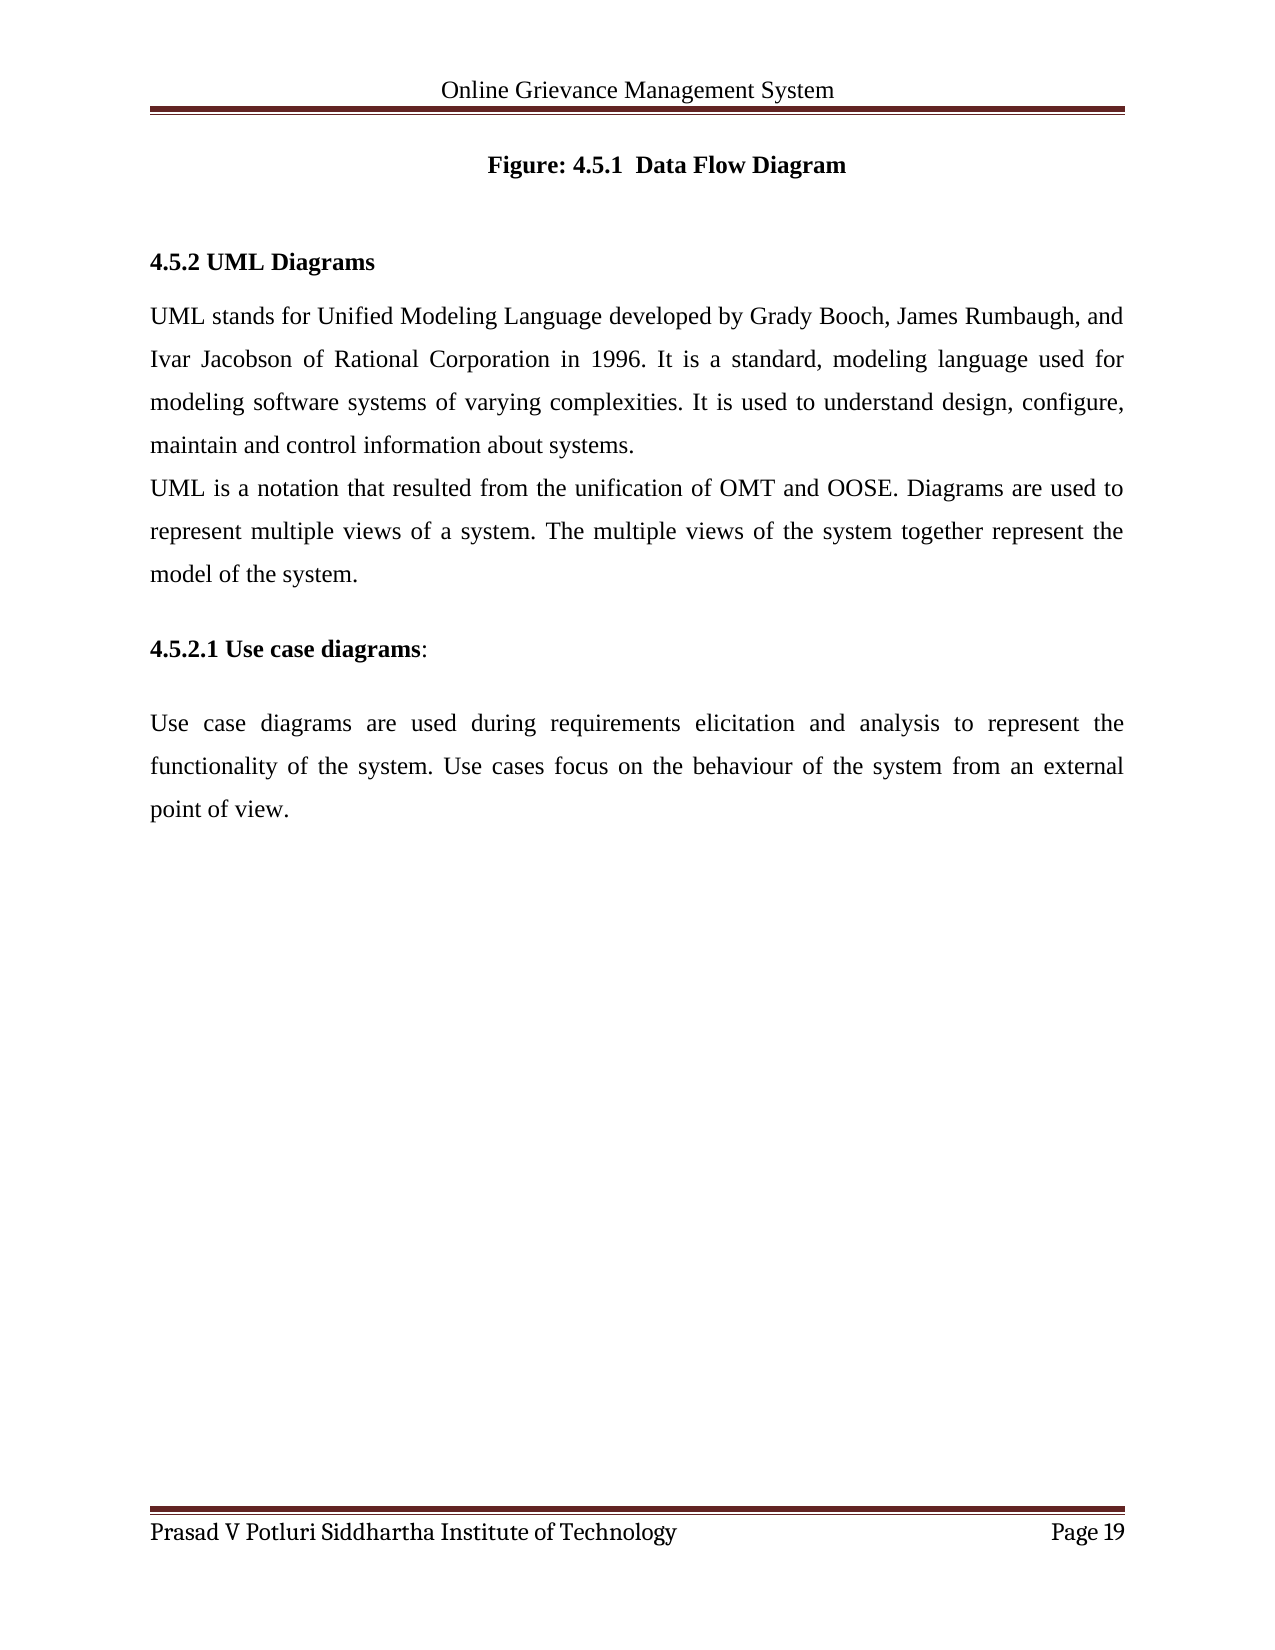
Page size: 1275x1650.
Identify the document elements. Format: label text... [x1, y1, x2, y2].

text 4.5.2 UML Diagrams [150, 247, 1125, 276]
text 4.5.2.1 Use case diagrams: [150, 634, 1125, 663]
text UML is a notation that resulted from the unification of OMT and OOSE. Diagrams are used to represent multiple views of a system. The multiple views of the system together represent the model of the system. [150, 473, 1125, 588]
text Use case diagrams are used during requirements elicitation and analysis to represent the functionality of the system. Use cases focus on the behaviour of the system from an external point of view. [150, 708, 1125, 823]
text UML stands for Unified Modeling Language developed by Grady Booch, James Rumbaugh, and Ivar Jacobson of Rational Corporation in 1996. It is a standard, modeling language used for modeling software systems of varying complexities. It is used to understand design, configure, maintain and control information about systems. [150, 301, 1125, 459]
text Figure: 4.5.1 Data Flow Diagram [150, 150, 1125, 179]
